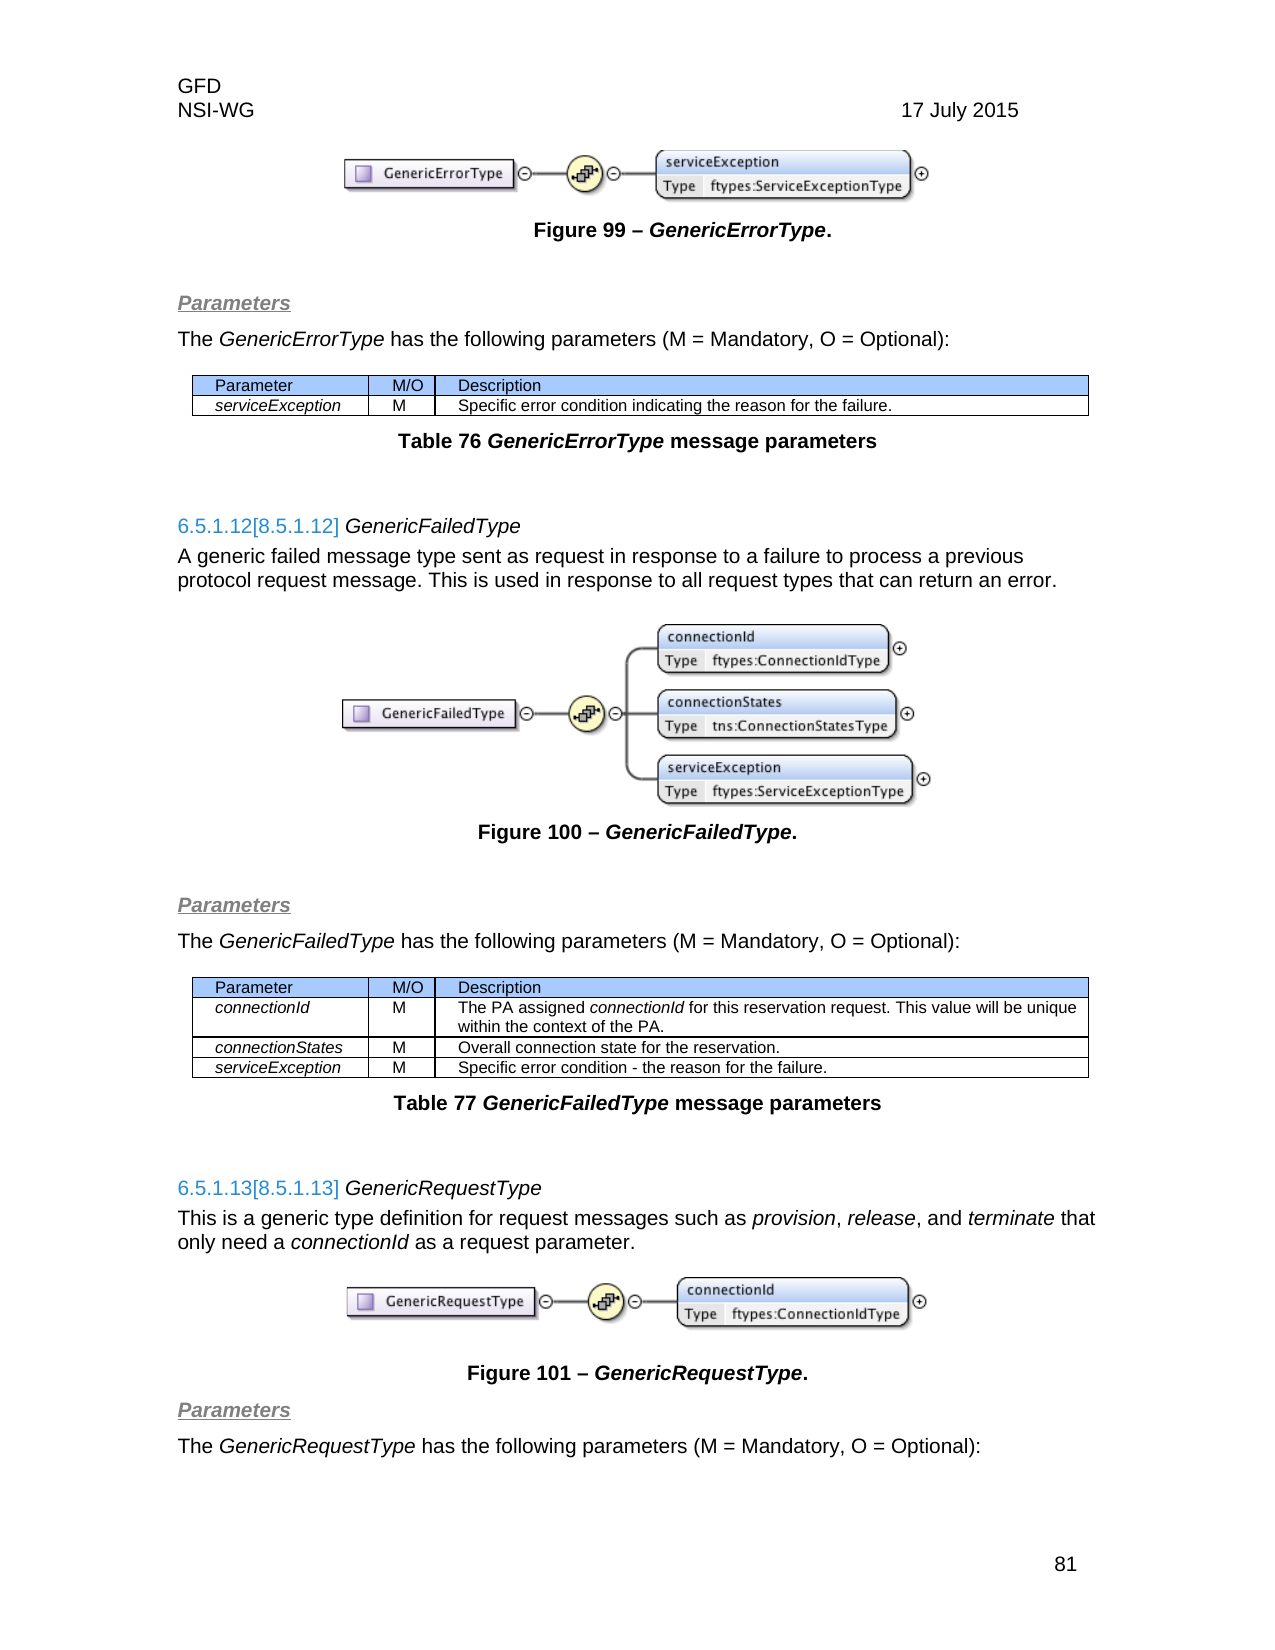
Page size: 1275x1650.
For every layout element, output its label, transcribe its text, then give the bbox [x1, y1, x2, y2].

text Figure 100 – GenericFailedType. [177, 819, 1098, 843]
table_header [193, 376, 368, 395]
text The GenericRequestType has the following parameters (M = Mandatory, O = Optional): [177, 1434, 1098, 1458]
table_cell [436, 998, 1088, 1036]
subtitle GenericRequestType [177, 1176, 1098, 1200]
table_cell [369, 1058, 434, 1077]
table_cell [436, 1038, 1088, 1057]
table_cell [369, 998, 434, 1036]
text Figure 99 – GenericErrorType. [267, 217, 1098, 241]
text The GenericFailedType has the following parameters (M = Mandatory, O = Optional): [177, 929, 1098, 953]
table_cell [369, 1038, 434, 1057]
picture [344, 150, 931, 205]
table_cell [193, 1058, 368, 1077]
text Table 76 GenericErrorType message parameters [177, 429, 1098, 453]
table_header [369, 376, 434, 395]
picture [346, 1277, 929, 1333]
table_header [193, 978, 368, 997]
text Table 77 GenericFailedType message parameters [177, 1090, 1098, 1114]
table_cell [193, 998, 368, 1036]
picture [342, 624, 933, 807]
text A generic failed message type sent as request in response to a failure to process a previous protocol request message. This is used in response to all request types that can return an error. [177, 544, 1098, 592]
text Parameters [177, 1398, 1098, 1422]
text The GenericErrorType has the following parameters (M = Mandatory, O = Optional): [177, 327, 1098, 351]
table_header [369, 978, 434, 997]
text This is a generic type definition for request messages such as provision, release, and terminate that only need a connectionId as a request parameter. [177, 1206, 1098, 1254]
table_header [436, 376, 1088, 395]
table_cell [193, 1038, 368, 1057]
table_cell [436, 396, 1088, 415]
text Figure 101 – GenericRequestType. [177, 1361, 1098, 1385]
text Parameters [177, 290, 1098, 314]
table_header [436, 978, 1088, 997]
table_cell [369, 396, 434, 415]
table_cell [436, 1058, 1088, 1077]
text Parameters [177, 892, 1098, 916]
subtitle GenericFailedType [177, 514, 1098, 538]
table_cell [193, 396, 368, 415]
